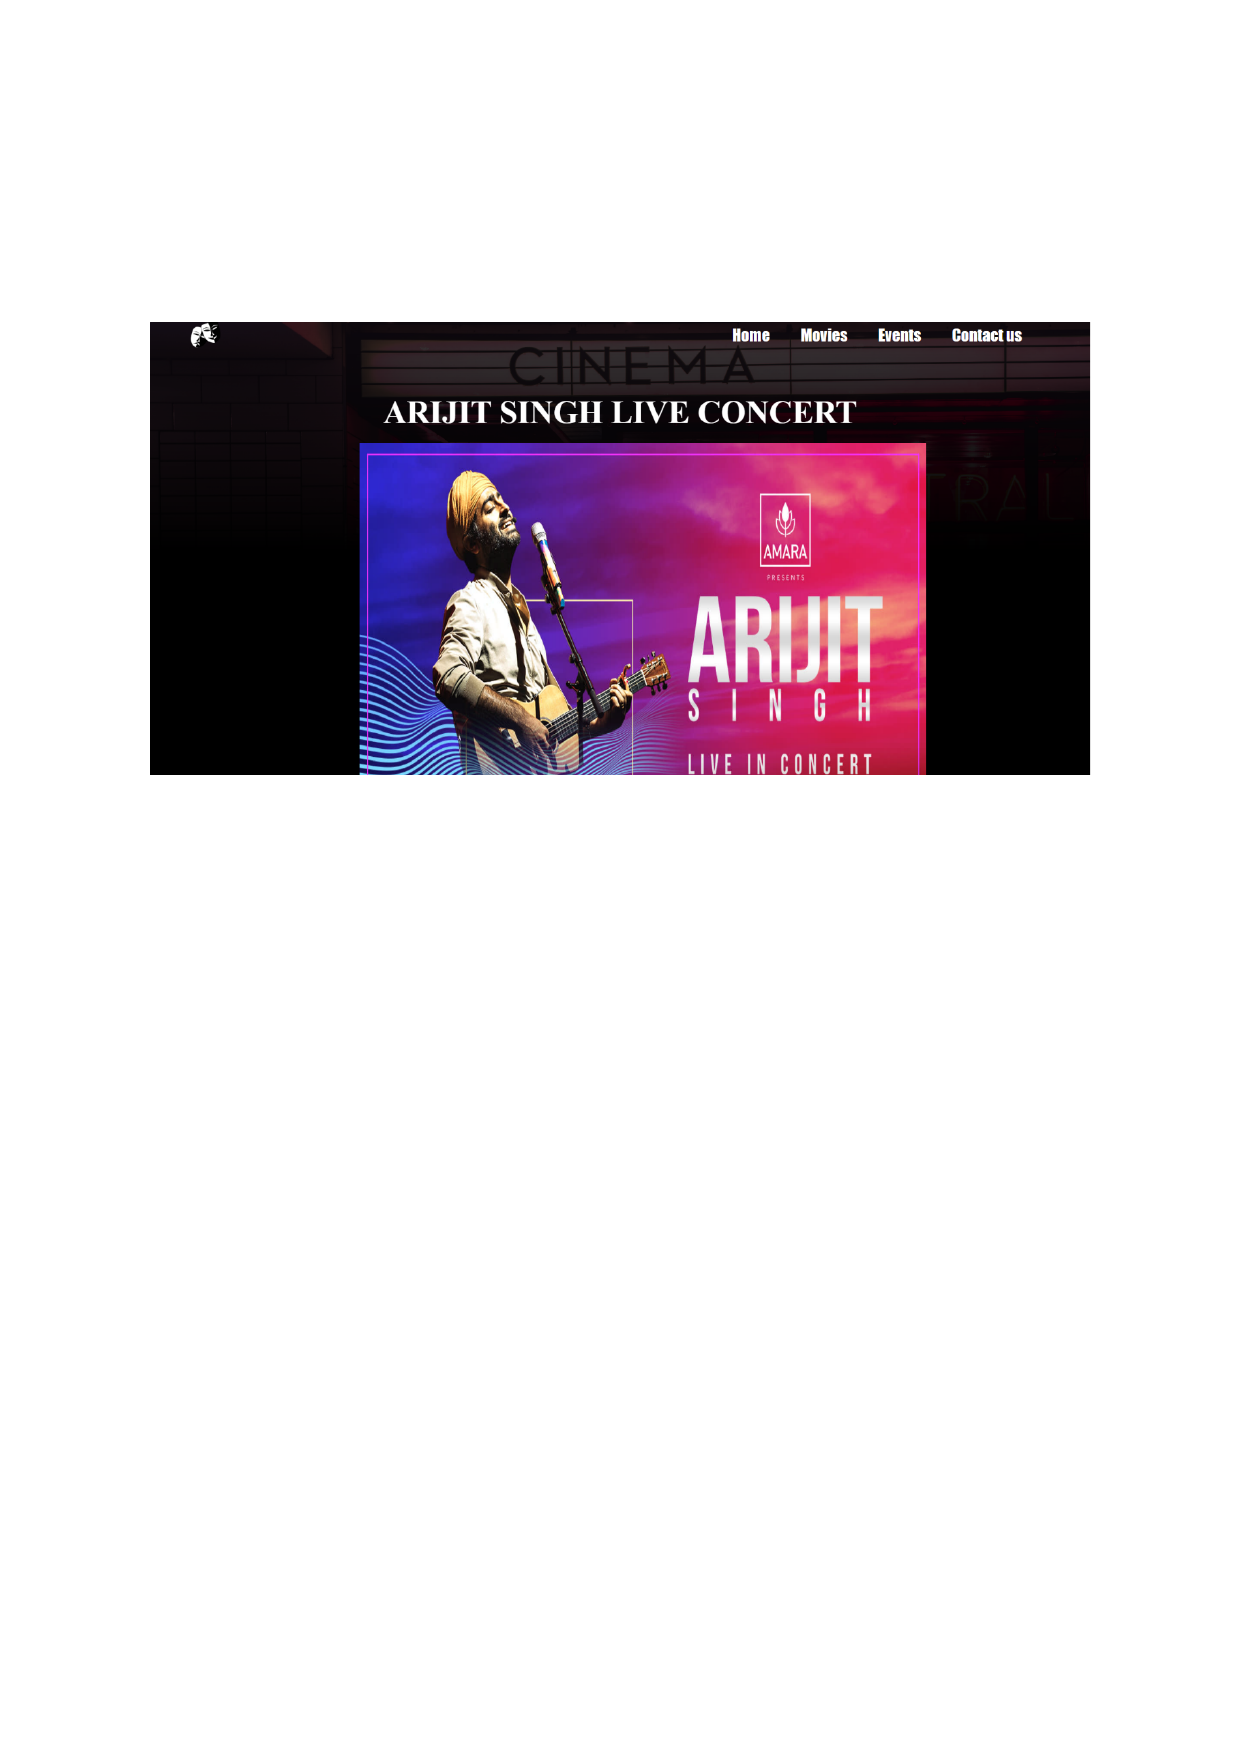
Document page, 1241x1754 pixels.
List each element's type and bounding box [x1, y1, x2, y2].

picture [150, 322, 1091, 775]
